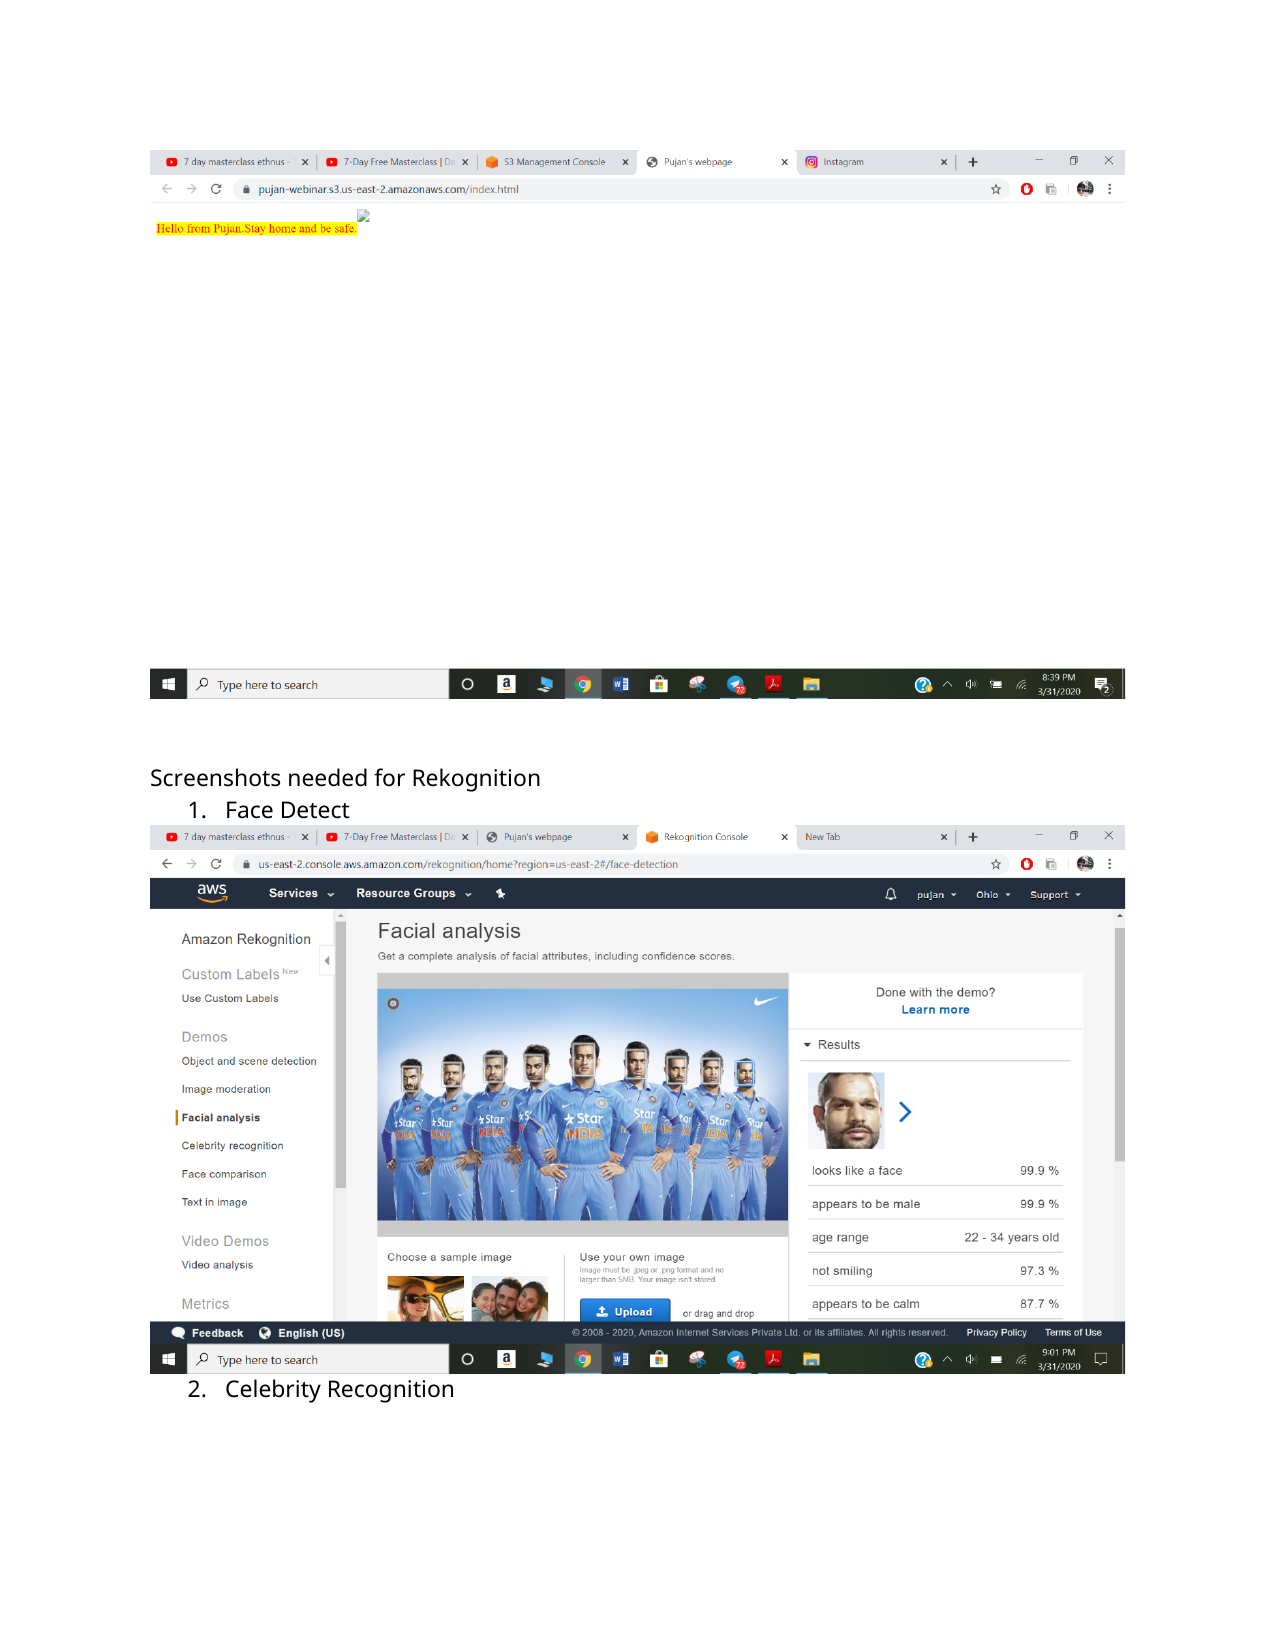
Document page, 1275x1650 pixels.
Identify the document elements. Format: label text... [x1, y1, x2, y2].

text Screenshots needed for Rekognition [150, 762, 1125, 794]
list Face Detect [187, 794, 1125, 825]
picture [150, 150, 1125, 699]
list Celebrity Recognition [187, 1374, 1125, 1404]
picture [150, 825, 1125, 1374]
